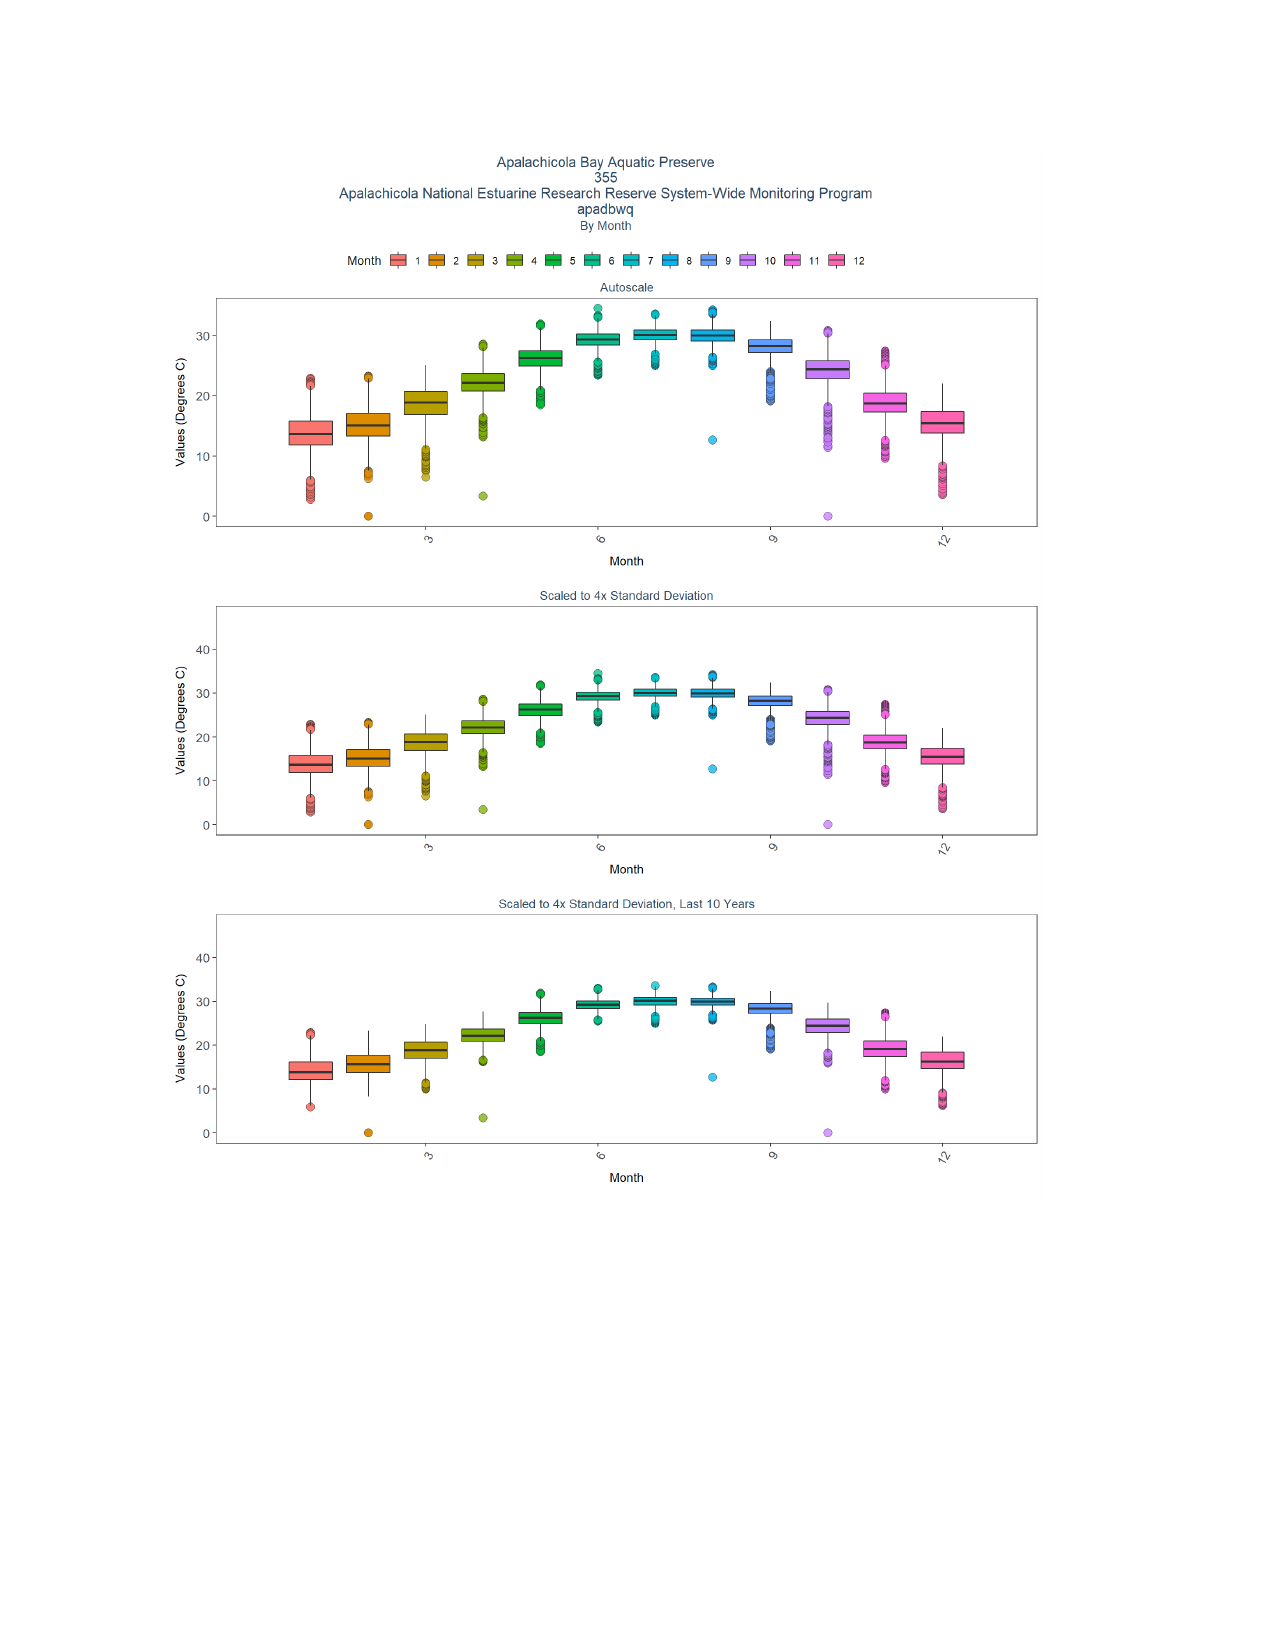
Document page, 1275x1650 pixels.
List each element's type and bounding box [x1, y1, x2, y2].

picture [168, 150, 1044, 1200]
